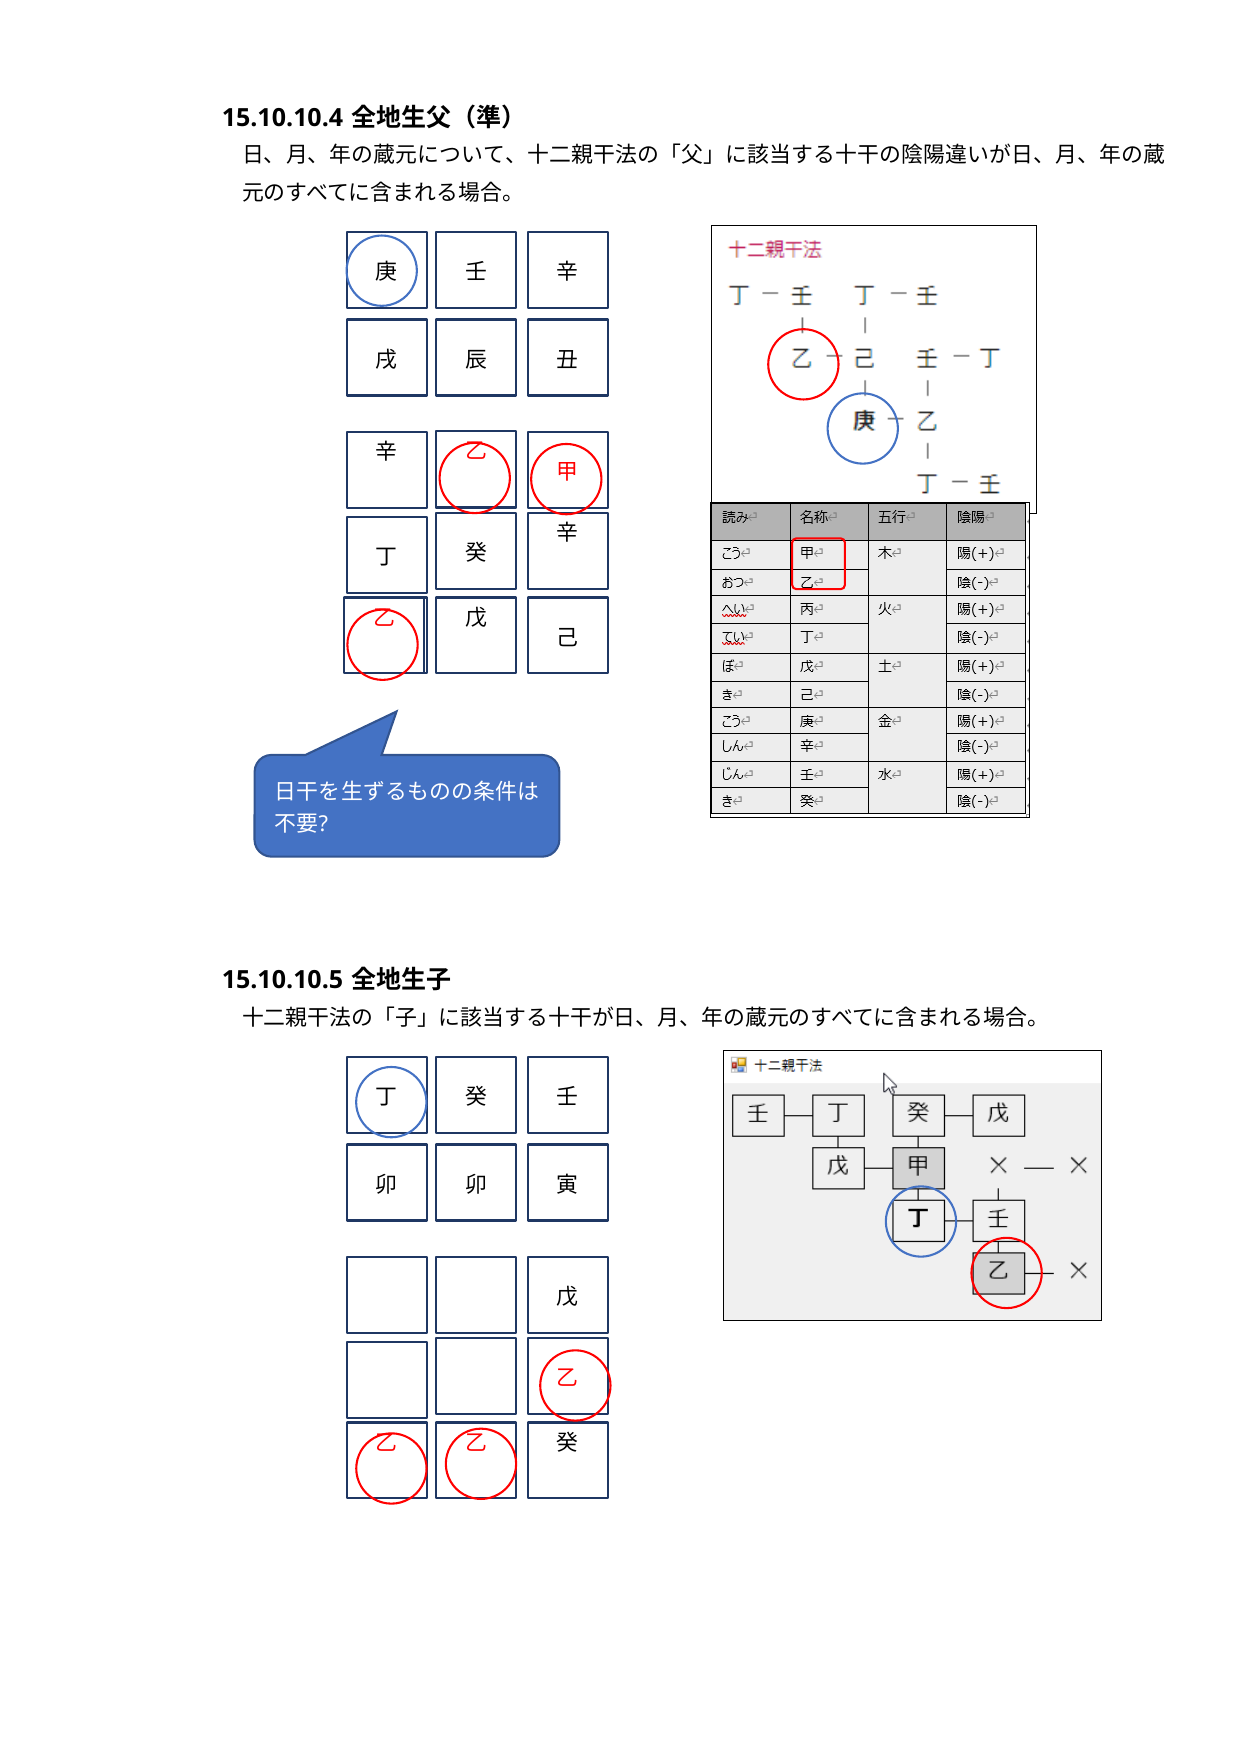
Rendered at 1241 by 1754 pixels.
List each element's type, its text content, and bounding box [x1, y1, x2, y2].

text 十二親干法の「子」に該当する十干が日、月、年の蔵元のすべてに含まれる場合。 [242, 997, 1167, 1034]
text 日、月、年の蔵元について、十二親干法の「父」に該当する十干の陰陽違いが日、月、年の蔵元のすべてに含まれる場合。 [242, 134, 1167, 209]
picture [724, 1051, 1101, 1320]
list 全地生子 [222, 959, 1145, 997]
picture [711, 503, 1029, 817]
list 全地生父（準） [222, 97, 1145, 134]
picture [712, 226, 1036, 513]
